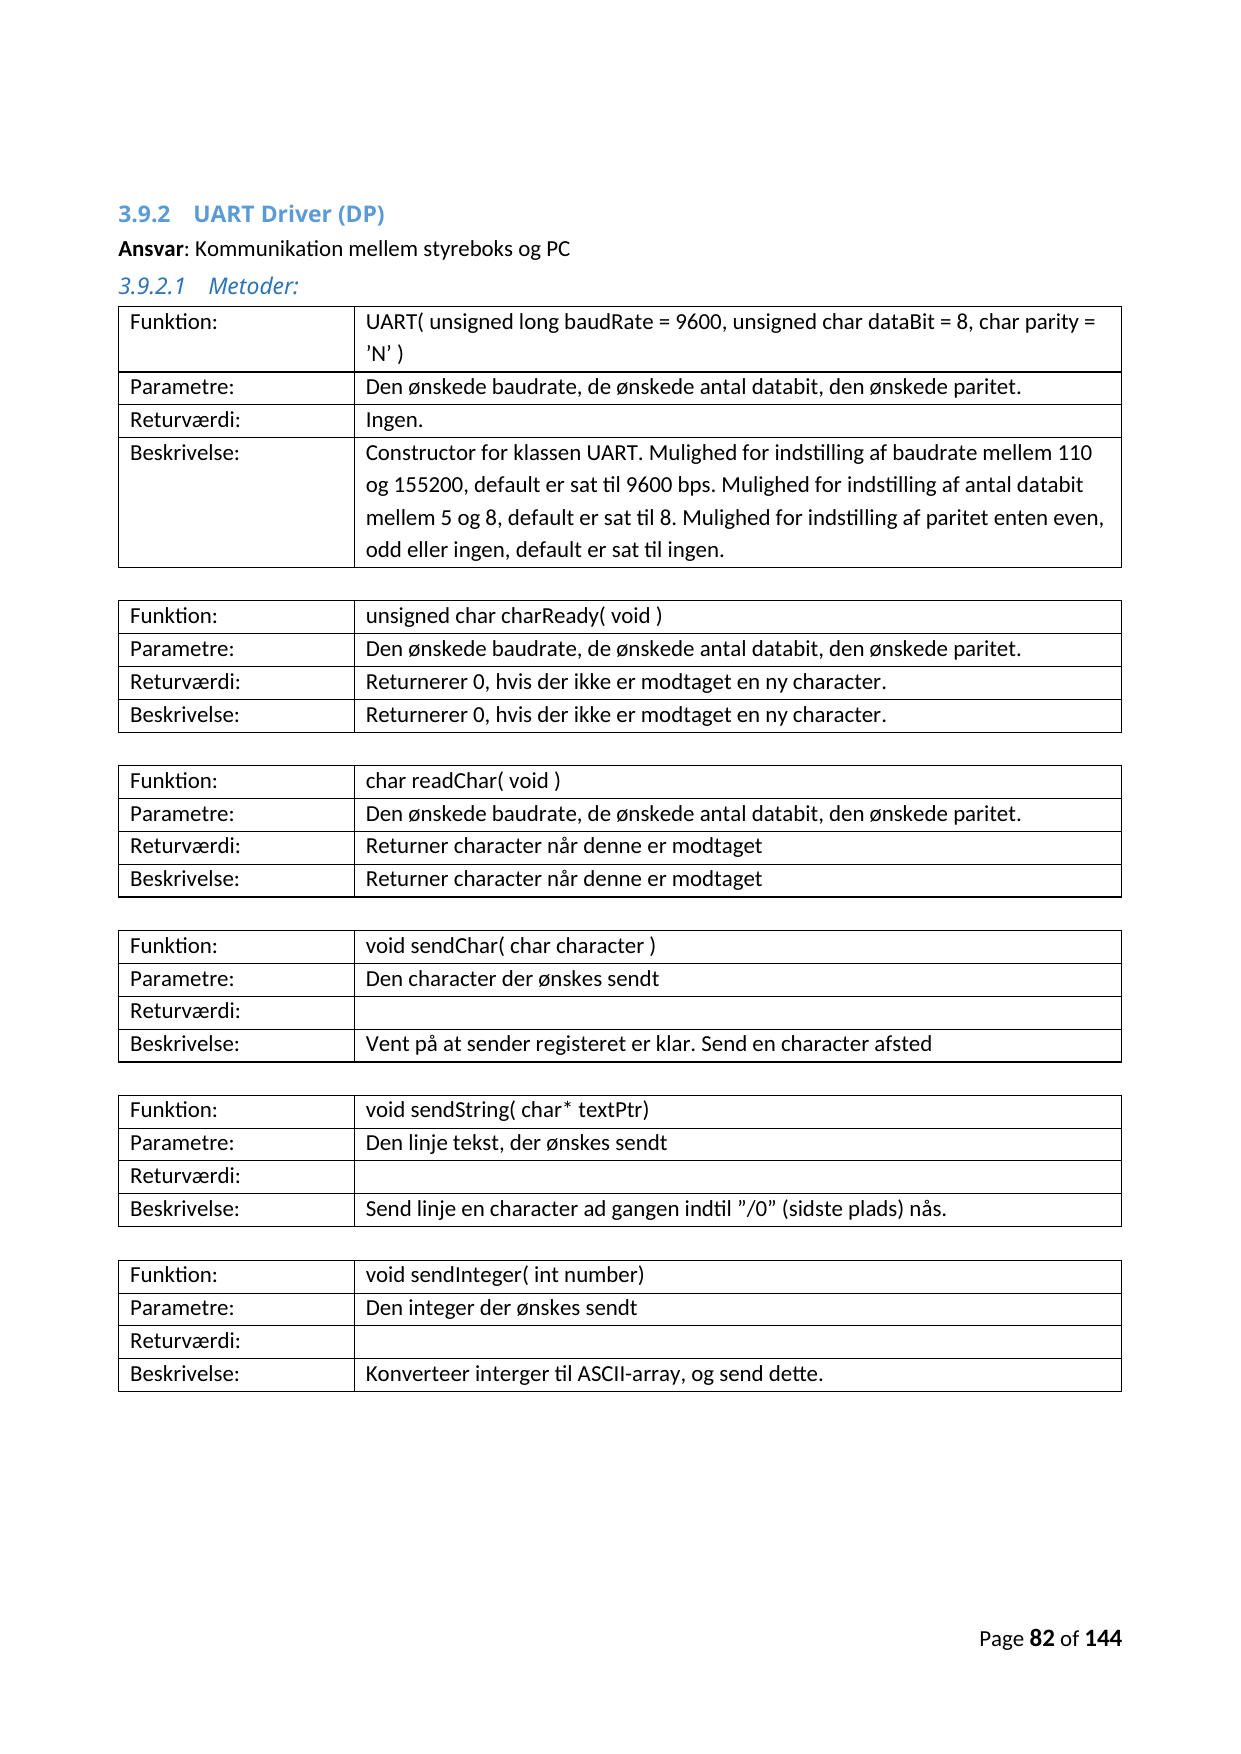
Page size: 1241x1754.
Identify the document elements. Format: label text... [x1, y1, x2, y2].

table_cell Returnerer 0, hvis der ikke er modtaget en ny character. [355, 700, 1121, 732]
table_cell Beskrivelse: [119, 1194, 354, 1226]
table_header Funktion: [119, 766, 354, 798]
table_cell Konverteer interger til ASCII-array, og send dette. [355, 1359, 1121, 1391]
table_cell Beskrivelse: [119, 865, 354, 896]
table_header Funktion: [119, 1261, 354, 1292]
table_header void sendString( char* textPtr) [355, 1096, 1121, 1127]
table_header UART( unsigned long baudRate = 9600, unsigned char dataBit = 8, char parity = ’N’ ) [355, 307, 1121, 371]
table_cell Vent på at sender registeret er klar. Send en character afsted [355, 1030, 1121, 1061]
table_header unsigned char charReady( void ) [355, 601, 1121, 633]
subtitle Metoder: [118, 270, 1122, 302]
table_cell Ingen. [355, 405, 1121, 437]
table_header void sendChar( char character ) [355, 931, 1121, 963]
table_header Funktion: [119, 1096, 354, 1127]
table_cell Returværdi: [119, 1326, 354, 1358]
table_cell Returværdi: [119, 405, 354, 437]
table_cell [355, 1326, 1121, 1358]
table_cell Den ønskede baudrate, de ønskede antal databit, den ønskede paritet. [355, 373, 1121, 404]
table_cell Den integer der ønskes sendt [355, 1294, 1121, 1325]
table_cell [355, 1161, 1121, 1193]
table_cell Den character der ønskes sendt [355, 964, 1121, 996]
table_header Funktion: [119, 601, 354, 633]
table_cell Constructor for klassen UART. Mulighed for indstilling af baudrate mellem 110 og 155200, default er sat til 9600 bps. Mulighed for indstilling af antal databit mellem 5 og 8, default er sat til 8. Mulighed for indstilling af paritet enten even, odd eller ingen, default er sat til ingen. [355, 438, 1121, 567]
table_header char readChar( void ) [355, 766, 1121, 798]
table_cell Beskrivelse: [119, 700, 354, 732]
table_cell Den linje tekst, der ønskes sendt [355, 1129, 1121, 1160]
table_cell Parametre: [119, 634, 354, 666]
subtitle UART Driver (DP) [118, 198, 1122, 229]
table_cell [355, 997, 1121, 1028]
table_cell Parametre: [119, 373, 354, 404]
table_cell Send linje en character ad gangen indtil ”/0” (sidste plads) nås. [355, 1194, 1121, 1226]
table_cell Beskrivelse: [119, 1030, 354, 1061]
table_cell Returværdi: [119, 997, 354, 1028]
table_cell Parametre: [119, 964, 354, 996]
table_header Funktion: [119, 931, 354, 963]
table_cell Parametre: [119, 1294, 354, 1325]
table_header void sendInteger( int number) [355, 1261, 1121, 1292]
table_cell Returværdi: [119, 667, 354, 699]
table_cell Returner character når denne er modtaget [355, 832, 1121, 863]
text Ansvar: Kommunikation mellem styreboks og PC [118, 234, 1122, 262]
table_cell Beskrivelse: [119, 438, 354, 567]
table_cell Returværdi: [119, 832, 354, 863]
table_cell Beskrivelse: [119, 1359, 354, 1391]
table_cell Returværdi: [119, 1161, 354, 1193]
table_cell Returnerer 0, hvis der ikke er modtaget en ny character. [355, 667, 1121, 699]
table_cell Den ønskede baudrate, de ønskede antal databit, den ønskede paritet. [355, 799, 1121, 831]
table_cell Returner character når denne er modtaget [355, 865, 1121, 896]
table_cell Parametre: [119, 1129, 354, 1160]
table_cell Den ønskede baudrate, de ønskede antal databit, den ønskede paritet. [355, 634, 1121, 666]
table_header Funktion: [119, 307, 354, 371]
table_cell Parametre: [119, 799, 354, 831]
